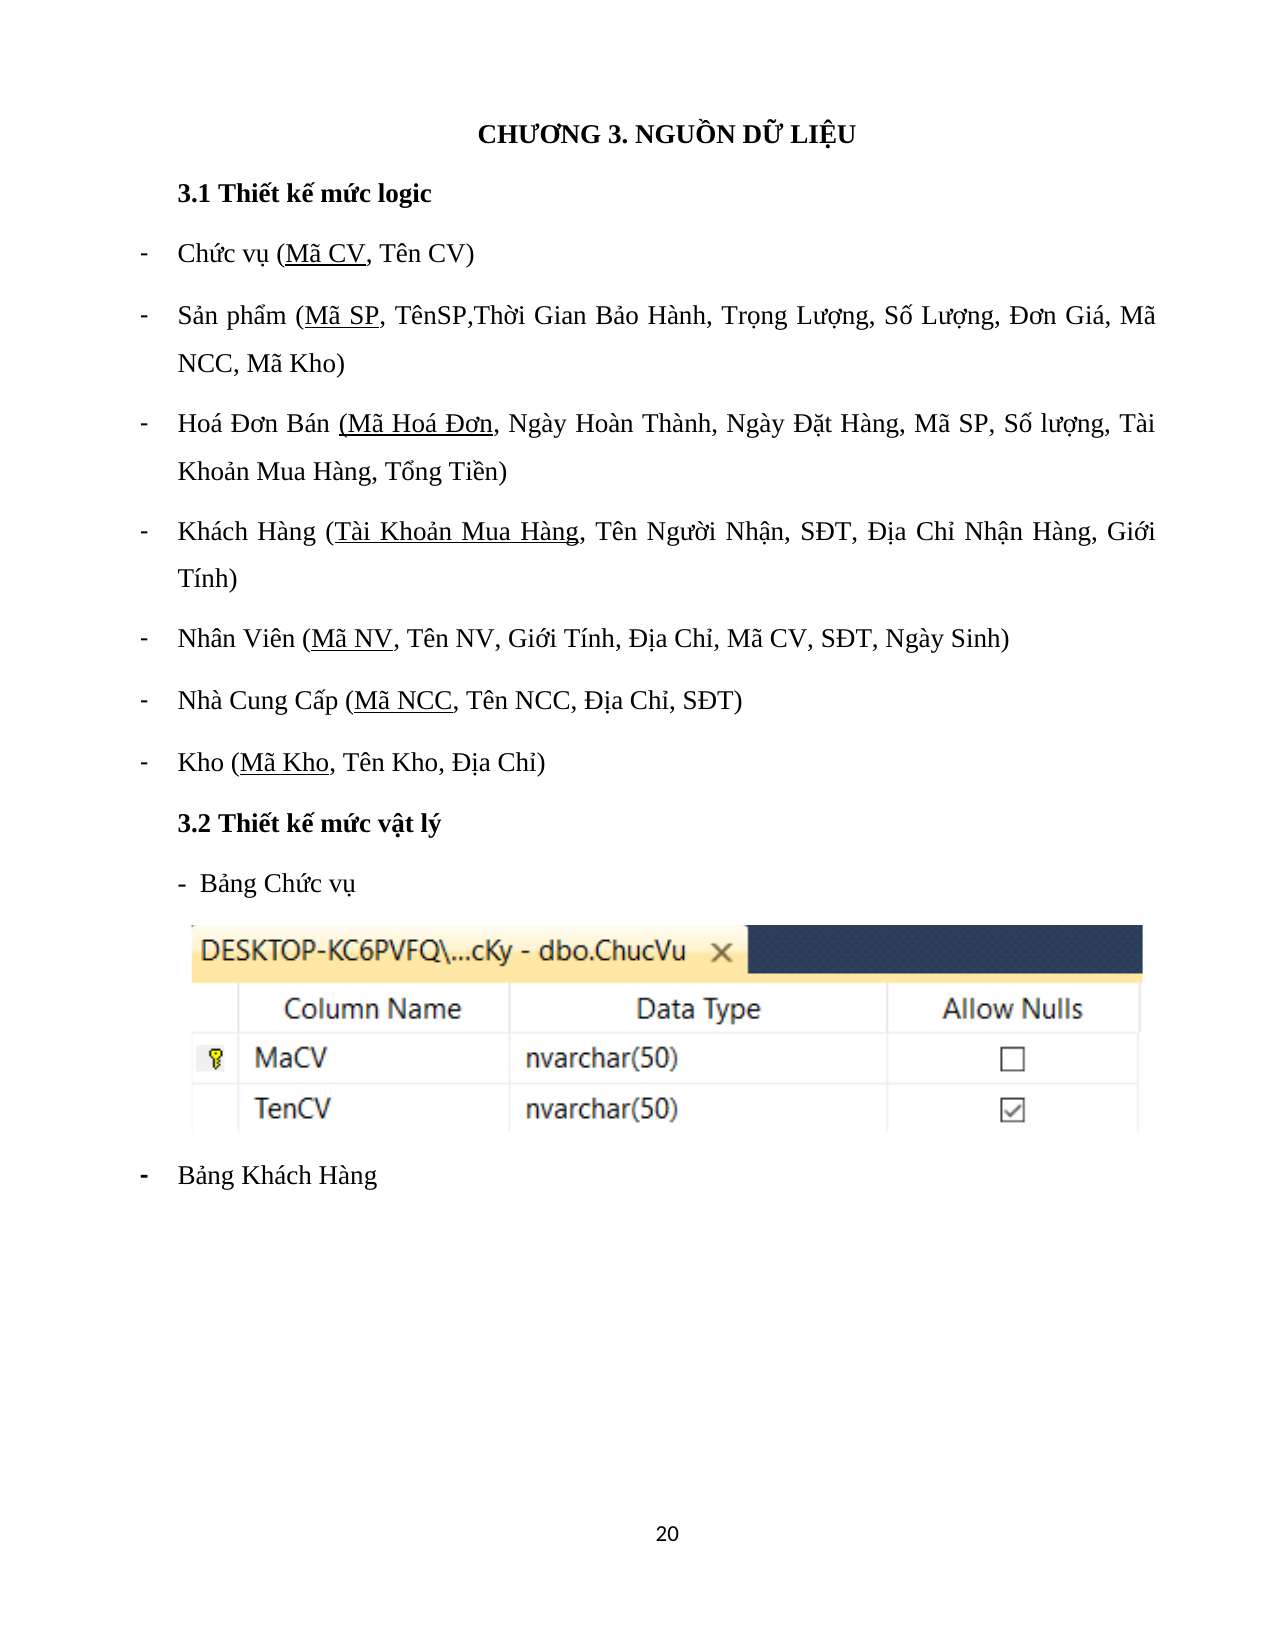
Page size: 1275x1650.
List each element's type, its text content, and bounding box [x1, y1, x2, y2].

subtitle 3.1 Thiết kế mức logic [177, 177, 1157, 208]
list Khách Hàng (Tài Khoản Mua Hàng, Tên Người Nhận, SĐT, Địa Chỉ Nhận Hàng, Giới Tính) [140, 514, 1157, 593]
list Chức vụ (Mã CV, Tên CV) [140, 236, 1157, 269]
list Nhân Viên (Mã NV, Tên NV, Giới Tính, Địa Chỉ, Mã CV, SĐT, Ngày Sinh) [140, 622, 1157, 654]
list Nhà Cung Cấp (Mã NCC, Tên NCC, Địa Chỉ, SĐT) [140, 683, 1157, 717]
subtitle 3.2 Thiết kế mức vật lý [177, 807, 1157, 839]
list Kho (Mã Kho, Tên Kho, Địa Chỉ) [140, 746, 1157, 778]
list Sản phẩm (Mã SP, TênSP,Thời Gian Bảo Hành, Trọng Lượng, Số Lượng, Đơn Giá, Mã NCC, Mã Kho) [140, 298, 1157, 378]
subtitle CHƯƠNG 3. NGUỒN DỮ LIỆU [177, 118, 1157, 149]
list Bảng Khách Hàng [140, 1158, 1157, 1191]
picture [191, 925, 1143, 1132]
list Hoá Đơn Bán (Mã Hoá Đơn, Ngày Hoàn Thành, Ngày Đặt Hàng, Mã SP, Số lượng, Tài Khoản Mua Hàng, Tổng Tiền) [140, 406, 1157, 486]
text - Bảng Chức vụ [177, 867, 1157, 898]
